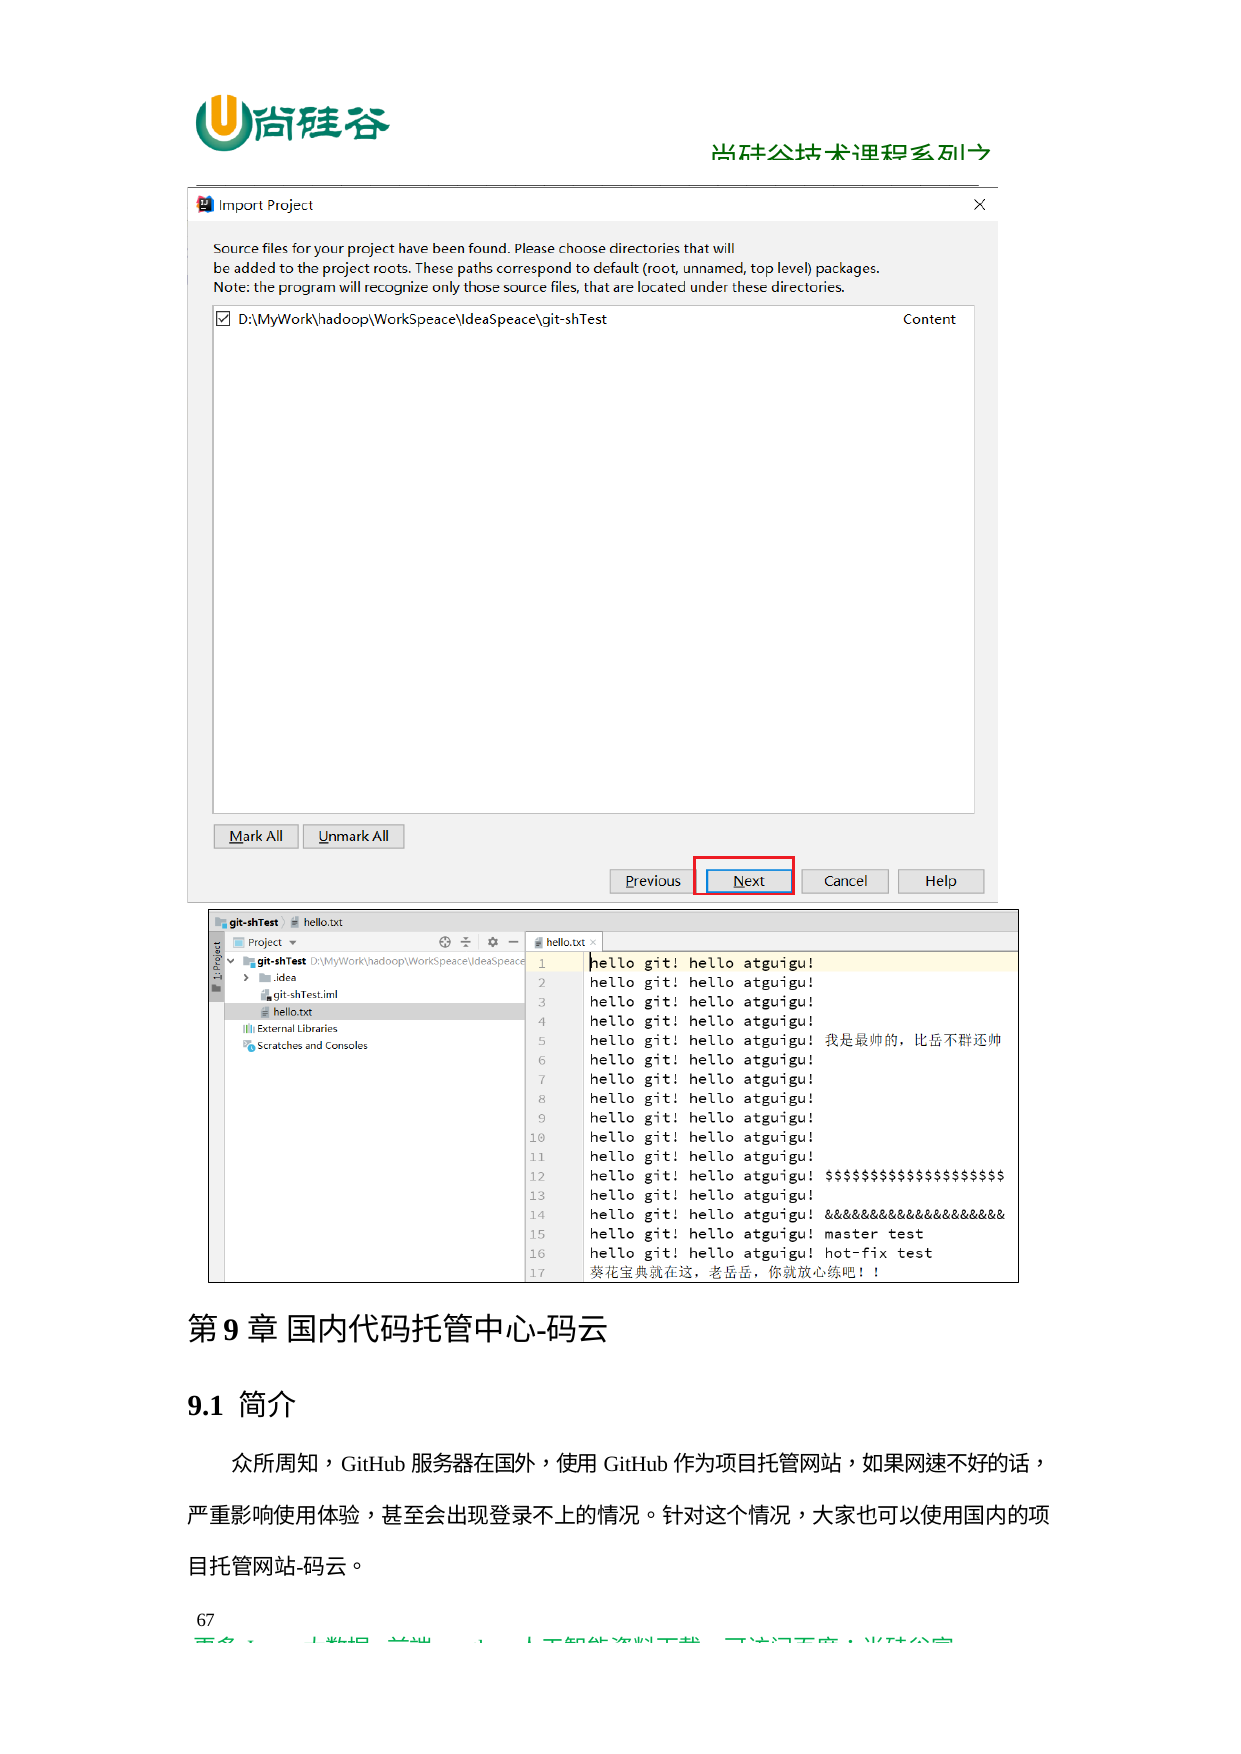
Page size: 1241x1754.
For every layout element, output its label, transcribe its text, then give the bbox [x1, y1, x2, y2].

text 第 9 章 国内代码托管中心-码云 [187, 1307, 1076, 1349]
picture [187, 88, 395, 157]
subtitle 简介 [187, 1384, 1076, 1424]
picture [209, 910, 1018, 1282]
text 众所周知，GitHub 服务器在国外，使用 GitHub 作为项目托管网站，如果网速不好的话，严重影响使用体验，甚至会出现登录不上的情况。针对这个情况，大家也可以使用国内的项目托管网站-码云。 [187, 1448, 1054, 1581]
picture [187, 187, 998, 903]
